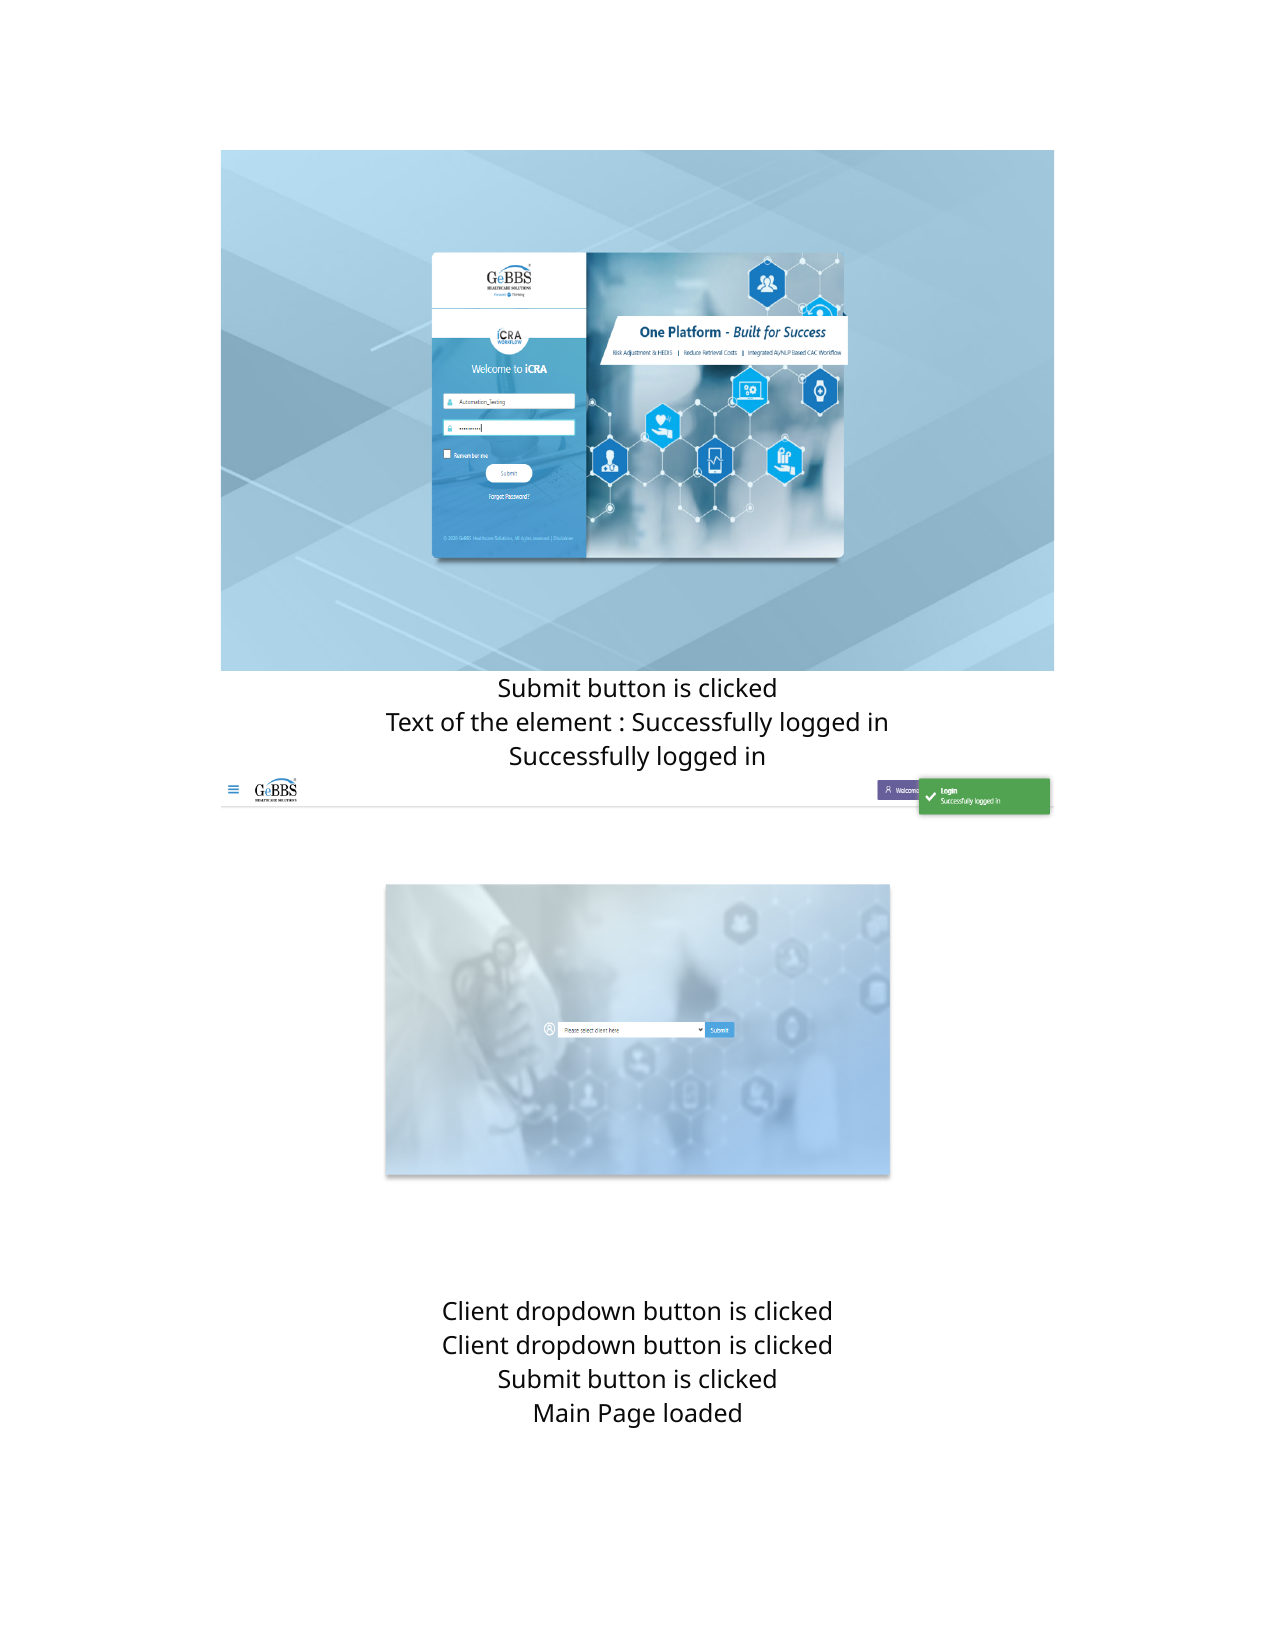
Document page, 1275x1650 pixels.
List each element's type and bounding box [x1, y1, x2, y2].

text [150, 150, 1125, 1430]
picture [220, 773, 1055, 1294]
picture [220, 150, 1055, 671]
